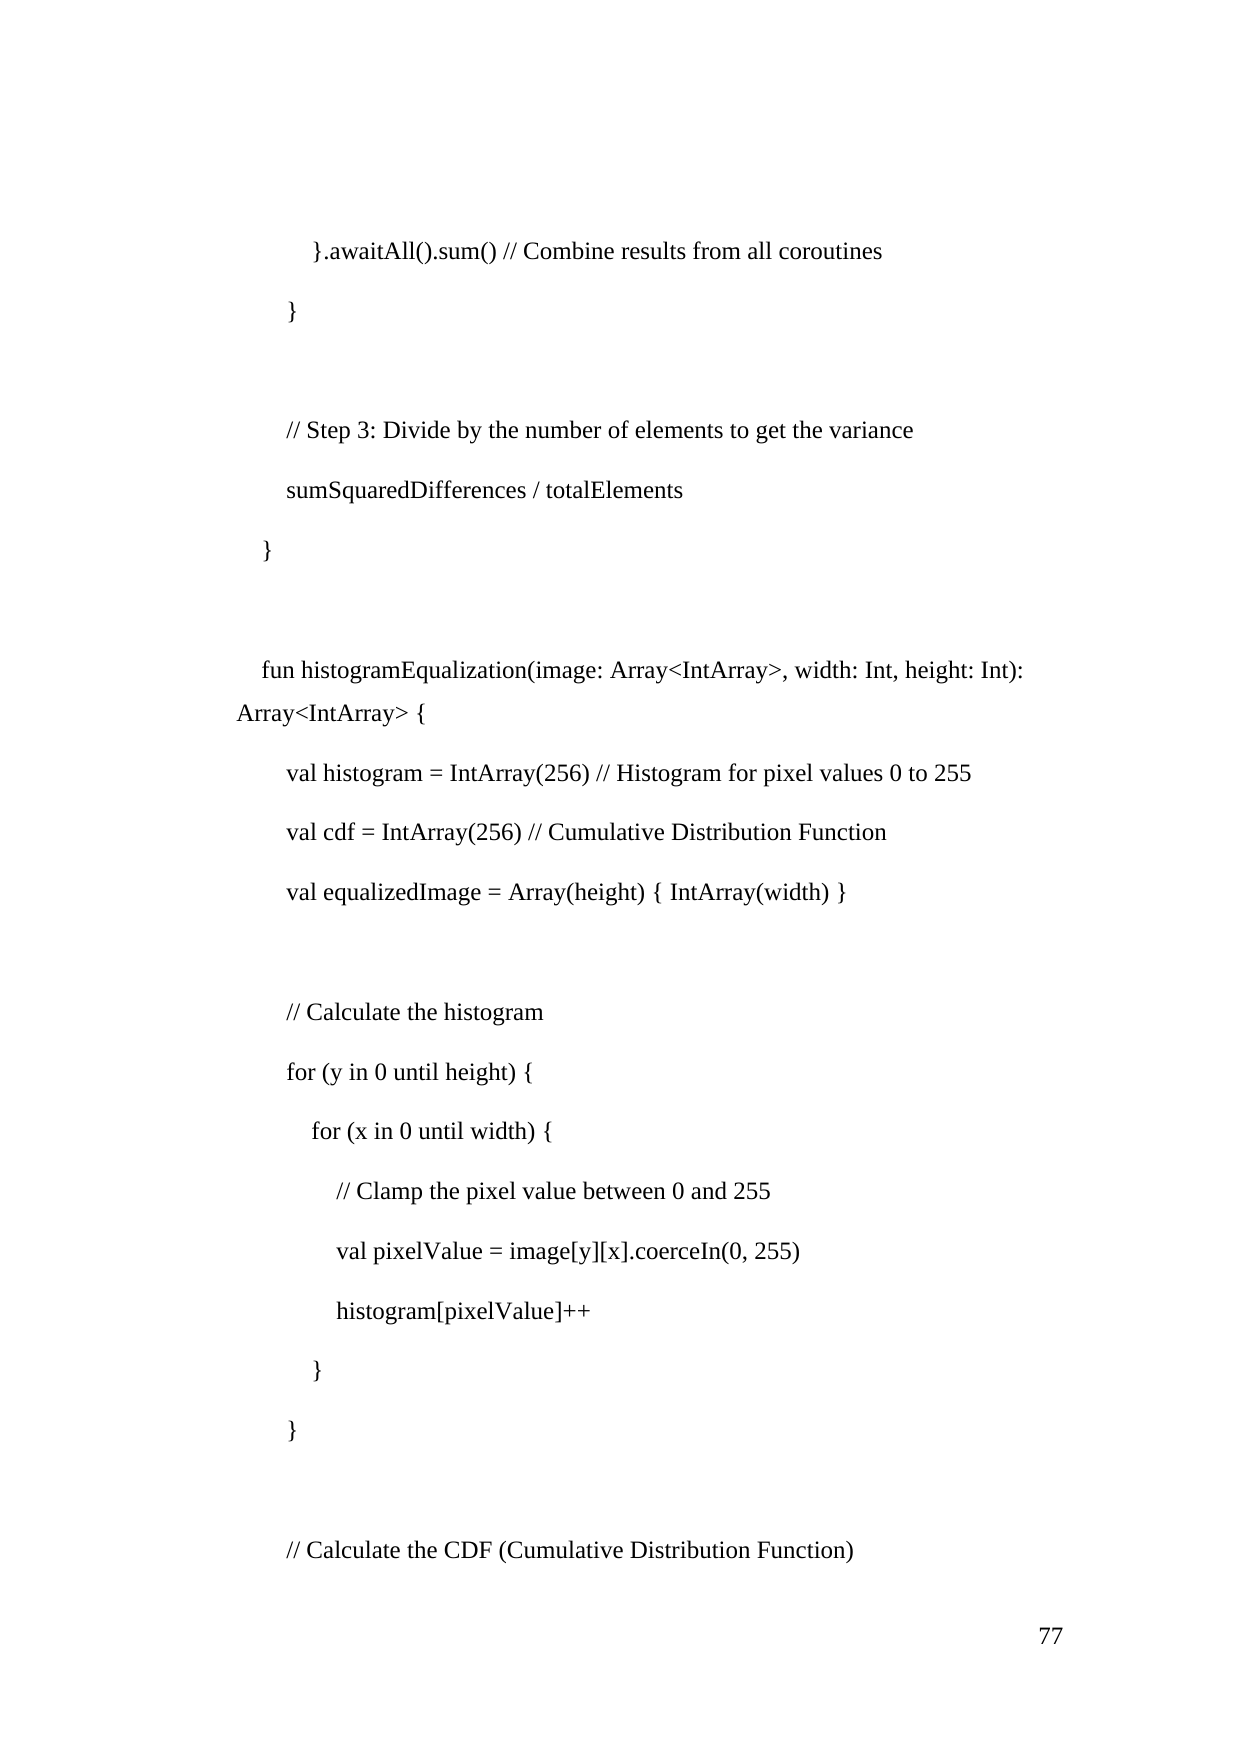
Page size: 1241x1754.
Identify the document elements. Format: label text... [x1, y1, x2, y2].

text } [236, 1415, 1063, 1444]
text histogram[pixelValue]++ [236, 1296, 1063, 1324]
text val cdf = IntArray(256) // Cumulative Distribution Function [236, 817, 1063, 846]
text // Step 3: Divide by the number of elements to get the variance [236, 416, 1063, 444]
text } [236, 535, 1063, 564]
text for (y in 0 until height) { [236, 1057, 1063, 1085]
text } [236, 296, 1063, 325]
text fun histogramEqualization(image: Array<IntArray>, width: Int, height: Int): Array<IntArray> { [236, 655, 1063, 727]
text // Calculate the CDF (Cumulative Distribution Function) [236, 1535, 1063, 1564]
text val equalizedImage = Array(height) { IntArray(width) } [236, 877, 1063, 906]
text val pixelValue = image[y][x].coerceIn(0, 255) [236, 1236, 1063, 1265]
text sumSquaredDifferences / totalElements [236, 475, 1063, 504]
text // Clamp the pixel value between 0 and 255 [236, 1176, 1063, 1205]
text for (x in 0 until width) { [236, 1116, 1063, 1145]
text val histogram = IntArray(256) // Histogram for pixel values 0 to 255 [236, 758, 1063, 786]
text }.awaitAll().sum() // Combine results from all coroutines [236, 236, 1063, 265]
text // Calculate the histogram [236, 997, 1063, 1026]
text } [236, 1356, 1063, 1384]
